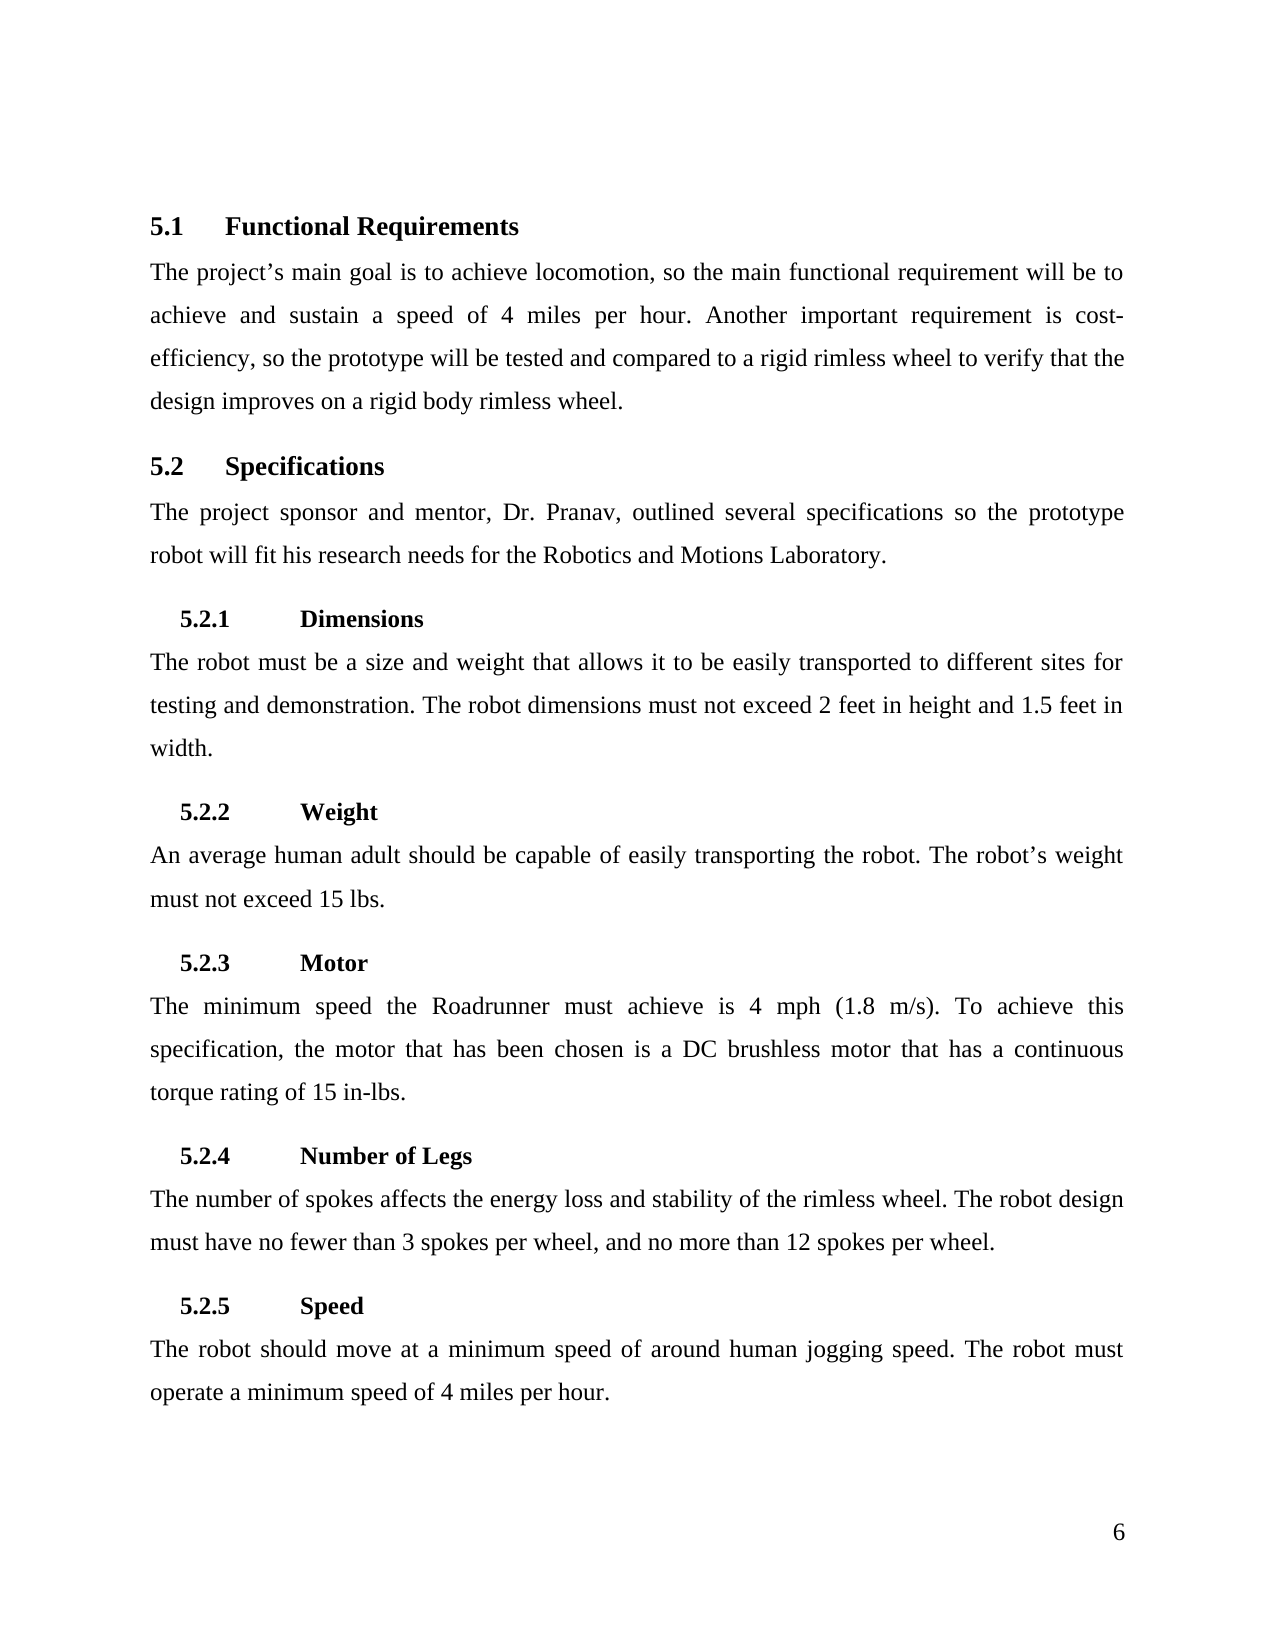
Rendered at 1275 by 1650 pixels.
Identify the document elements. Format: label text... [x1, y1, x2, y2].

subtitle Weight [180, 797, 1125, 826]
subtitle Functional Requirements [150, 210, 1125, 241]
text The number of spokes affects the energy loss and stability of the rimless wheel. The robot design must have no fewer than 3 spokes per wheel, and no more than 12 spokes per wheel. [150, 1184, 1125, 1256]
text The robot must be a size and weight that allows it to be easily transported to different sites for testing and demonstration. The robot dimensions must not exceed 2 feet in height and 1.5 feet in width. [150, 647, 1125, 762]
text The minimum speed the Roadrunner must achieve is 4 mph (1.8 m/s). To achieve this specification, the motor that has been chosen is a DC brushless motor that has a continuous torque rating of 15 in-lbs. [150, 991, 1125, 1106]
text The project’s main goal is to achieve locomotion, so the main functional requirement will be to achieve and sustain a speed of 4 miles per hour. Another important requirement is cost-efficiency, so the prototype will be tested and compared to a rigid rimless wheel to verify that the design improves on a rigid body rimless wheel. [150, 257, 1125, 415]
subtitle Number of Legs [180, 1141, 1125, 1170]
subtitle Specifications [150, 450, 1125, 481]
subtitle Speed [180, 1291, 1125, 1320]
subtitle Motor [180, 948, 1125, 976]
text The project sponsor and mentor, Dr. Pranav, outlined several specifications so the prototype robot will fit his research needs for the Robotics and Motions Laboratory. [150, 497, 1125, 569]
text The robot should move at a minimum speed of around human jogging speed. The robot must operate a minimum speed of 4 miles per hour. [150, 1334, 1125, 1406]
text An average human adult should be capable of easily transporting the robot. The robot’s weight must not exceed 15 lbs. [150, 841, 1125, 912]
subtitle Dimensions [180, 604, 1125, 633]
